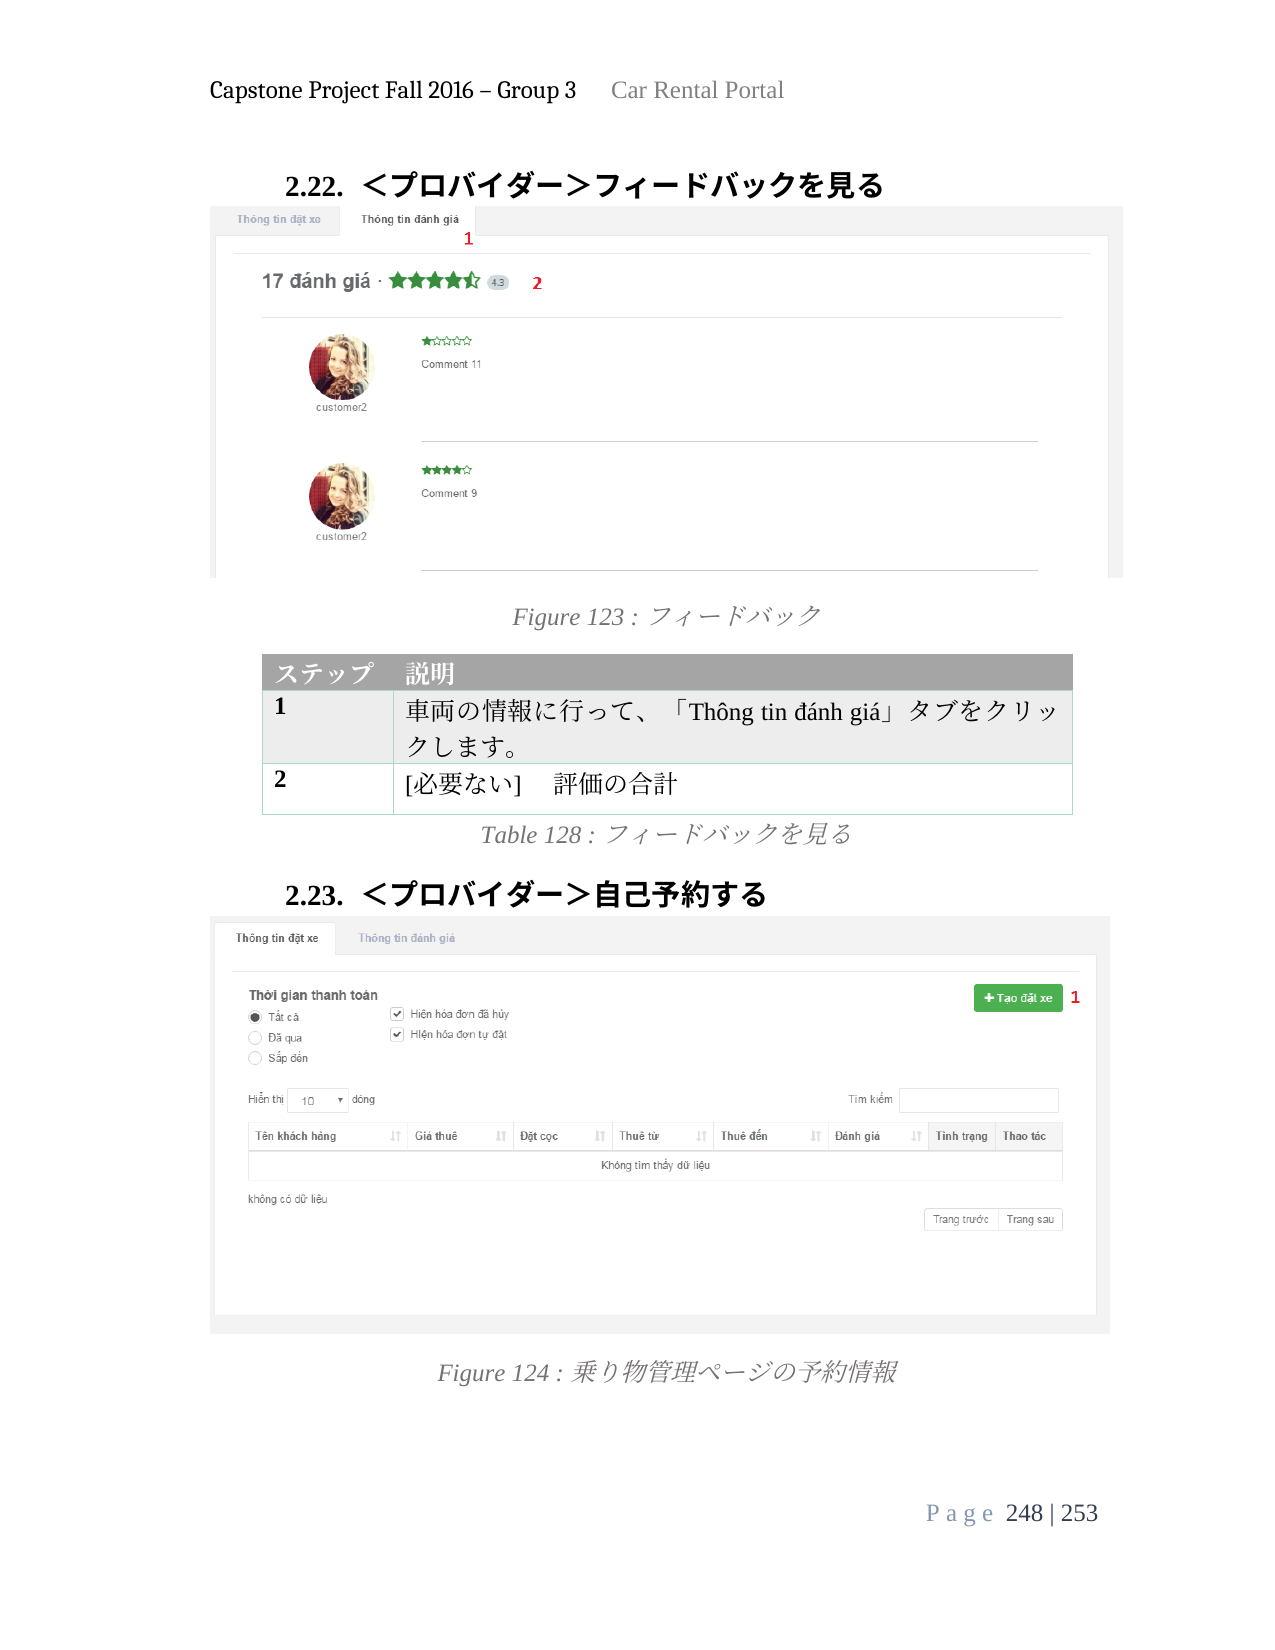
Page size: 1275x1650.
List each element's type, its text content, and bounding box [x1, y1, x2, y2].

text Figure 123 : フィードバック [210, 597, 1125, 633]
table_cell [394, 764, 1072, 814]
text Table 128 : フィードバックを見る [210, 815, 1125, 851]
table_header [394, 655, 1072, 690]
subtitle ＜プロバイダー＞フィードバックを見る [285, 162, 1125, 204]
picture [210, 206, 1124, 578]
text Figure 124 : 乗り物管理ページの予約情報 [210, 1353, 1125, 1389]
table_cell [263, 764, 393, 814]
picture [210, 916, 1110, 1334]
subtitle ＜プロバイダー＞自己予約する [285, 872, 1125, 914]
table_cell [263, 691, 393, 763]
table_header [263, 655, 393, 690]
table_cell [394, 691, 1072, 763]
